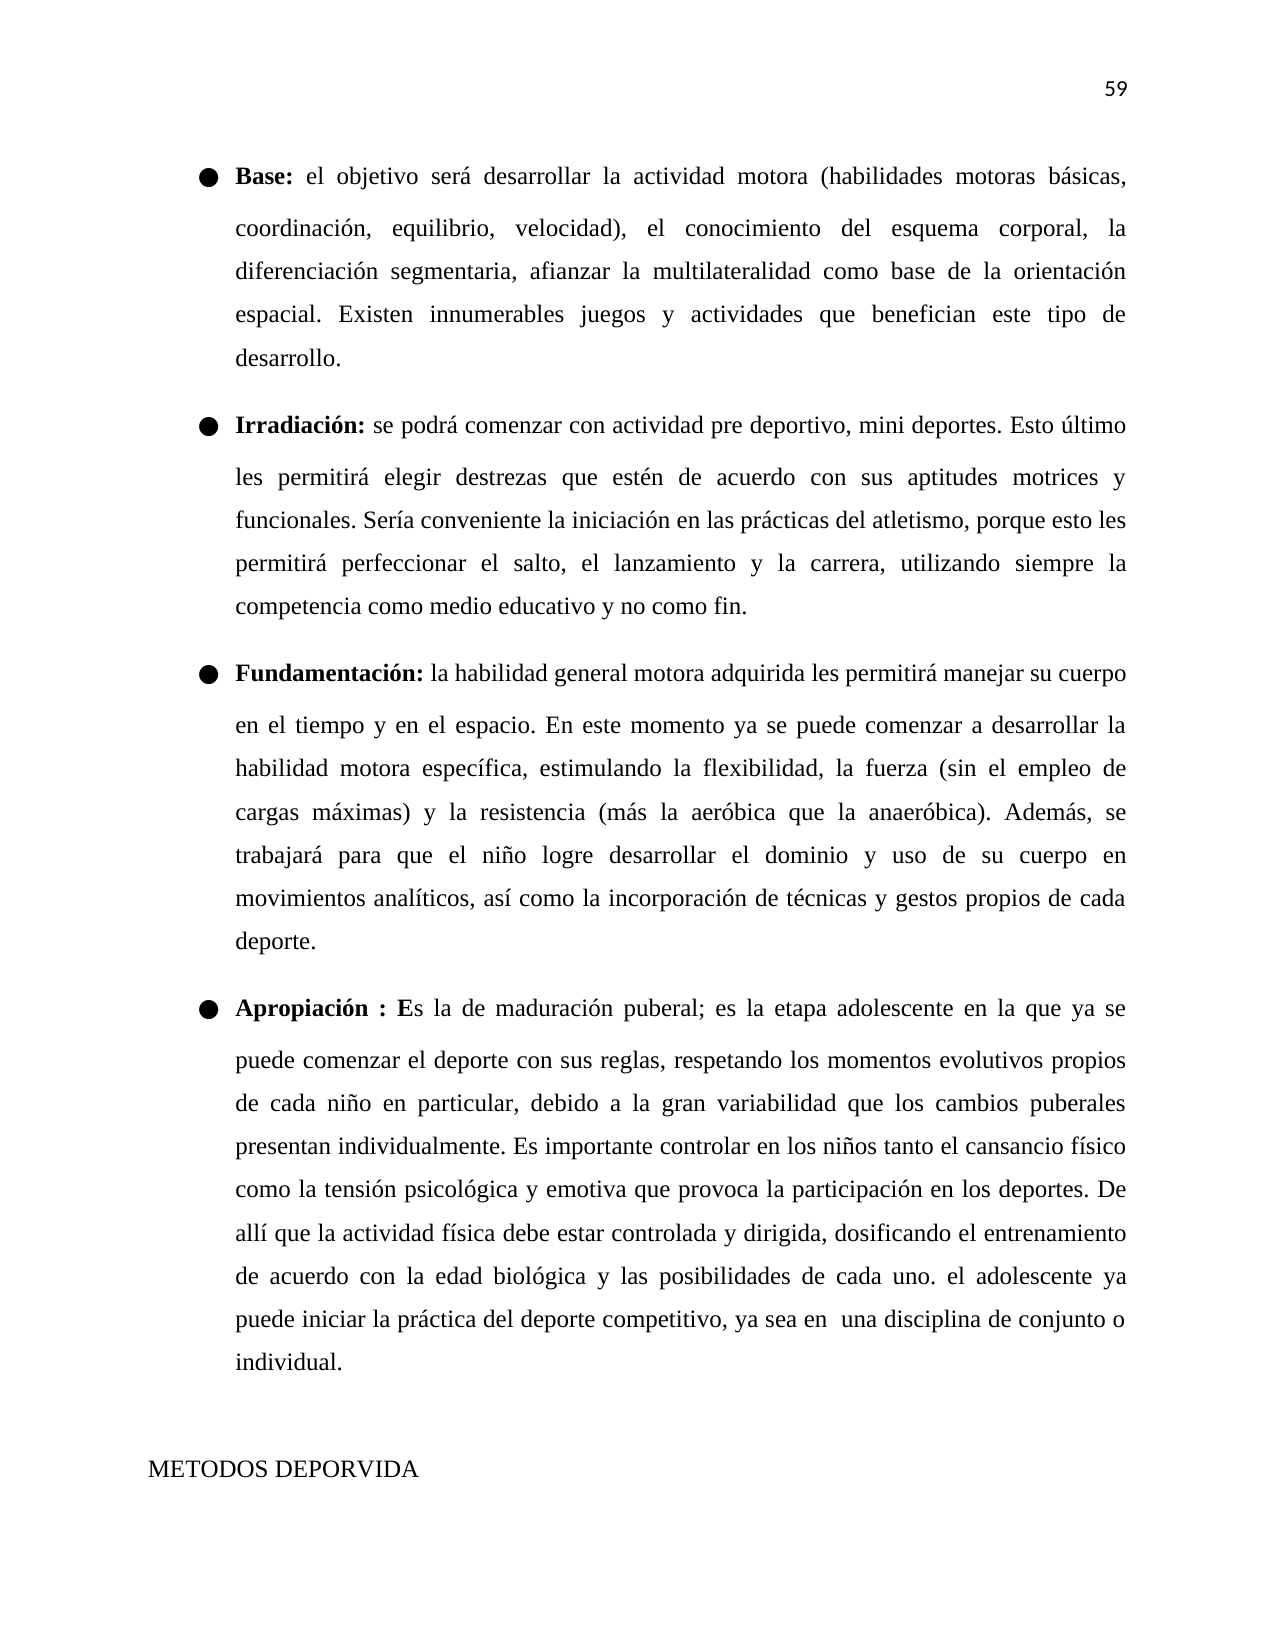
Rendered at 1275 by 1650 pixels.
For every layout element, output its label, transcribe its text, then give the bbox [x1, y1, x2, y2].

text METODOS DEPORVIDA [148, 1454, 1127, 1483]
list Irradiación: se podrá comenzar con actividad pre deportivo, mini deportes. Esto último les permitirá elegir destrezas que estén de acuerdo con sus aptitudes motrices y funcionales. Sería conveniente la iniciación en las prácticas del atletismo, porque esto les permitirá perfeccionar el salto, el lanzamiento y la carrera, utilizando siempre la competencia como medio educativo y no como fin. [198, 396, 1127, 620]
list Apropiación : Es la de maduración puberal; es la etapa adolescente en la que ya se puede comenzar el deporte con sus reglas, respetando los momentos evolutivos propios de cada niño en particular, debido a la gran variabilidad que los cambios puberales presentan individualmente. Es importante controlar en los niños tanto el cansancio físico como la tensión psicológica y emotiva que provoca la participación en los deportes. De allí que la actividad física debe estar controlada y dirigida, dosificando el entrenamiento de acuerdo con la edad biológica y las posibilidades de cada uno. el adolescente ya puede iniciar la práctica del deporte competitivo, ya sea en una disciplina de conjunto o individual. [198, 979, 1127, 1376]
list Fundamentación: la habilidad general motora adquirida les permitirá manejar su cuerpo en el tiempo y en el espacio. En este momento ya se puede comenzar a desarrollar la habilidad motora específica, estimulando la flexibilidad, la fuerza (sin el empleo de cargas máximas) y la resistencia (más la aeróbica que la anaeróbica). Además, se trabajará para que el niño logre desarrollar el dominio y uso de su cuerpo en movimientos analíticos, así como la incorporación de técnicas y gestos propios de cada deporte. [198, 645, 1127, 955]
list Base: el objetivo será desarrollar la actividad motora (habilidades motoras básicas, coordinación, equilibrio, velocidad), el conocimiento del esquema corporal, la diferenciación segmentaria, afianzar la multilateralidad como base de la orientación espacial. Existen innumerables juegos y actividades que benefician este tipo de desarrollo. [198, 148, 1127, 371]
